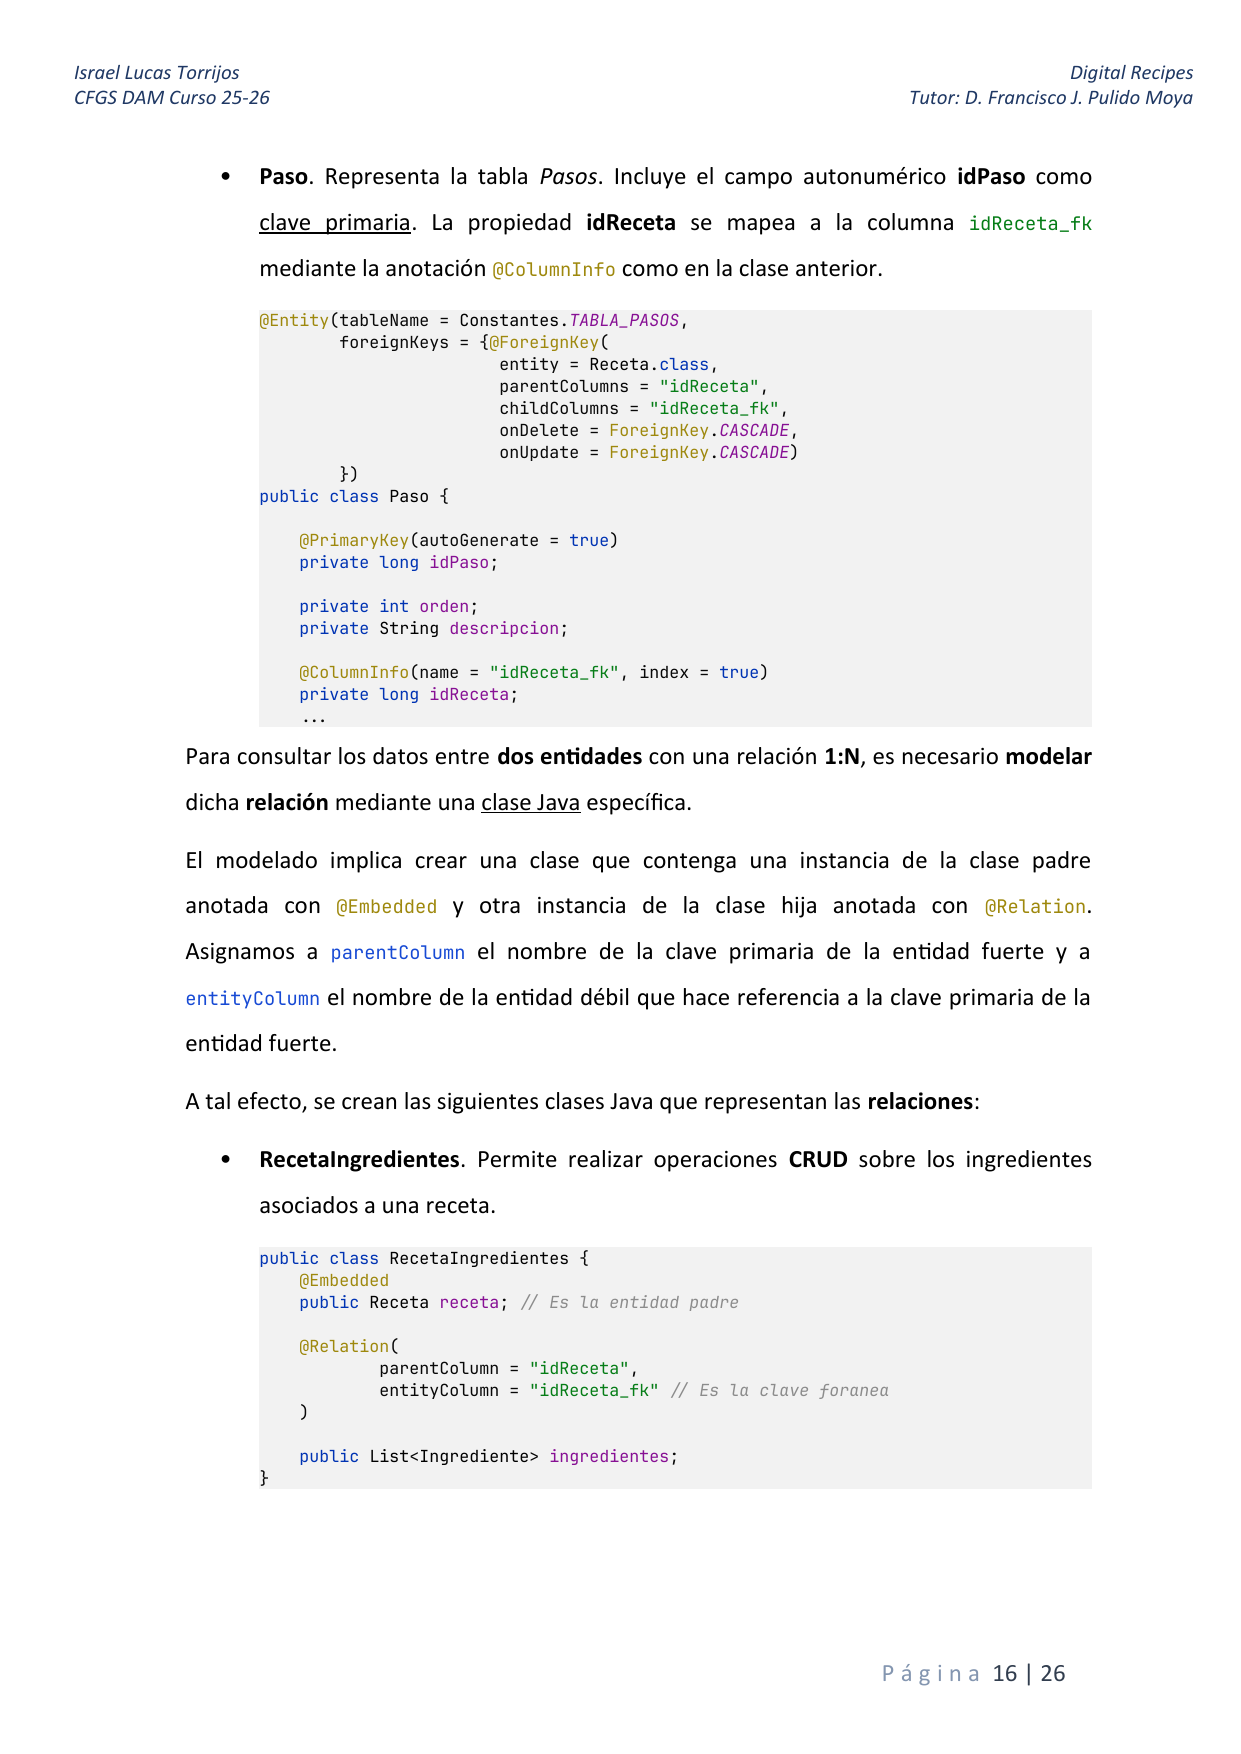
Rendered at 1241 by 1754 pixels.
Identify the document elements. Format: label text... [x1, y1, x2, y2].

text @Entity(tableName = Constantes.TABLA_PASOS, foreignKeys = {@ForeignKey( entity = Receta.class, parentColumns = "idReceta", childColumns = "idReceta_fk", onDelete = ForeignKey.CASCADE, onUpdate = ForeignKey.CASCADE) }) public class Paso { @PrimaryKey(autoGenerate = true) private long idPaso; private int orden; private String descripcion; @ColumnInfo(name = "idReceta_fk", index = true) private long idReceta; ... [259, 310, 1092, 727]
text A tal efecto, se crean las siguientes clases Java que representan las relaciones: [185, 1085, 1092, 1116]
text Para consultar los datos entre dos entidades con una relación 1:N, es necesario modelar dicha relación mediante una clase Java específica. [185, 740, 1092, 816]
text Paso. Representa la tabla Pasos. Incluye el campo autonumérico idPaso como clave primaria. La propiedad idReceta se mapea a la columna idReceta_fk mediante la anotación @ColumnInfo como en la clase anterior. [222, 160, 1092, 282]
text public class RecetaIngredientes { @Embedded public Receta receta; // Es la entidad padre @Relation( parentColumn = "idReceta", entityColumn = "idReceta_fk" // Es la clave foranea ) public List<Ingrediente> ingredientes; } [259, 1247, 1092, 1489]
text El modelado implica crear una clase que contenga una instancia de la clase padre anotada con @Embedded y otra instancia de la clase hija anotada con @Relation. Asignamos a parentColumn el nombre de la clave primaria de la entidad fuerte y a entityColumn el nombre de la entidad débil que hace referencia a la clave primaria de la entidad fuerte. [185, 844, 1092, 1057]
text RecetaIngredientes. Permite realizar operaciones CRUD sobre los ingredientes asociados a una receta. [222, 1143, 1092, 1219]
